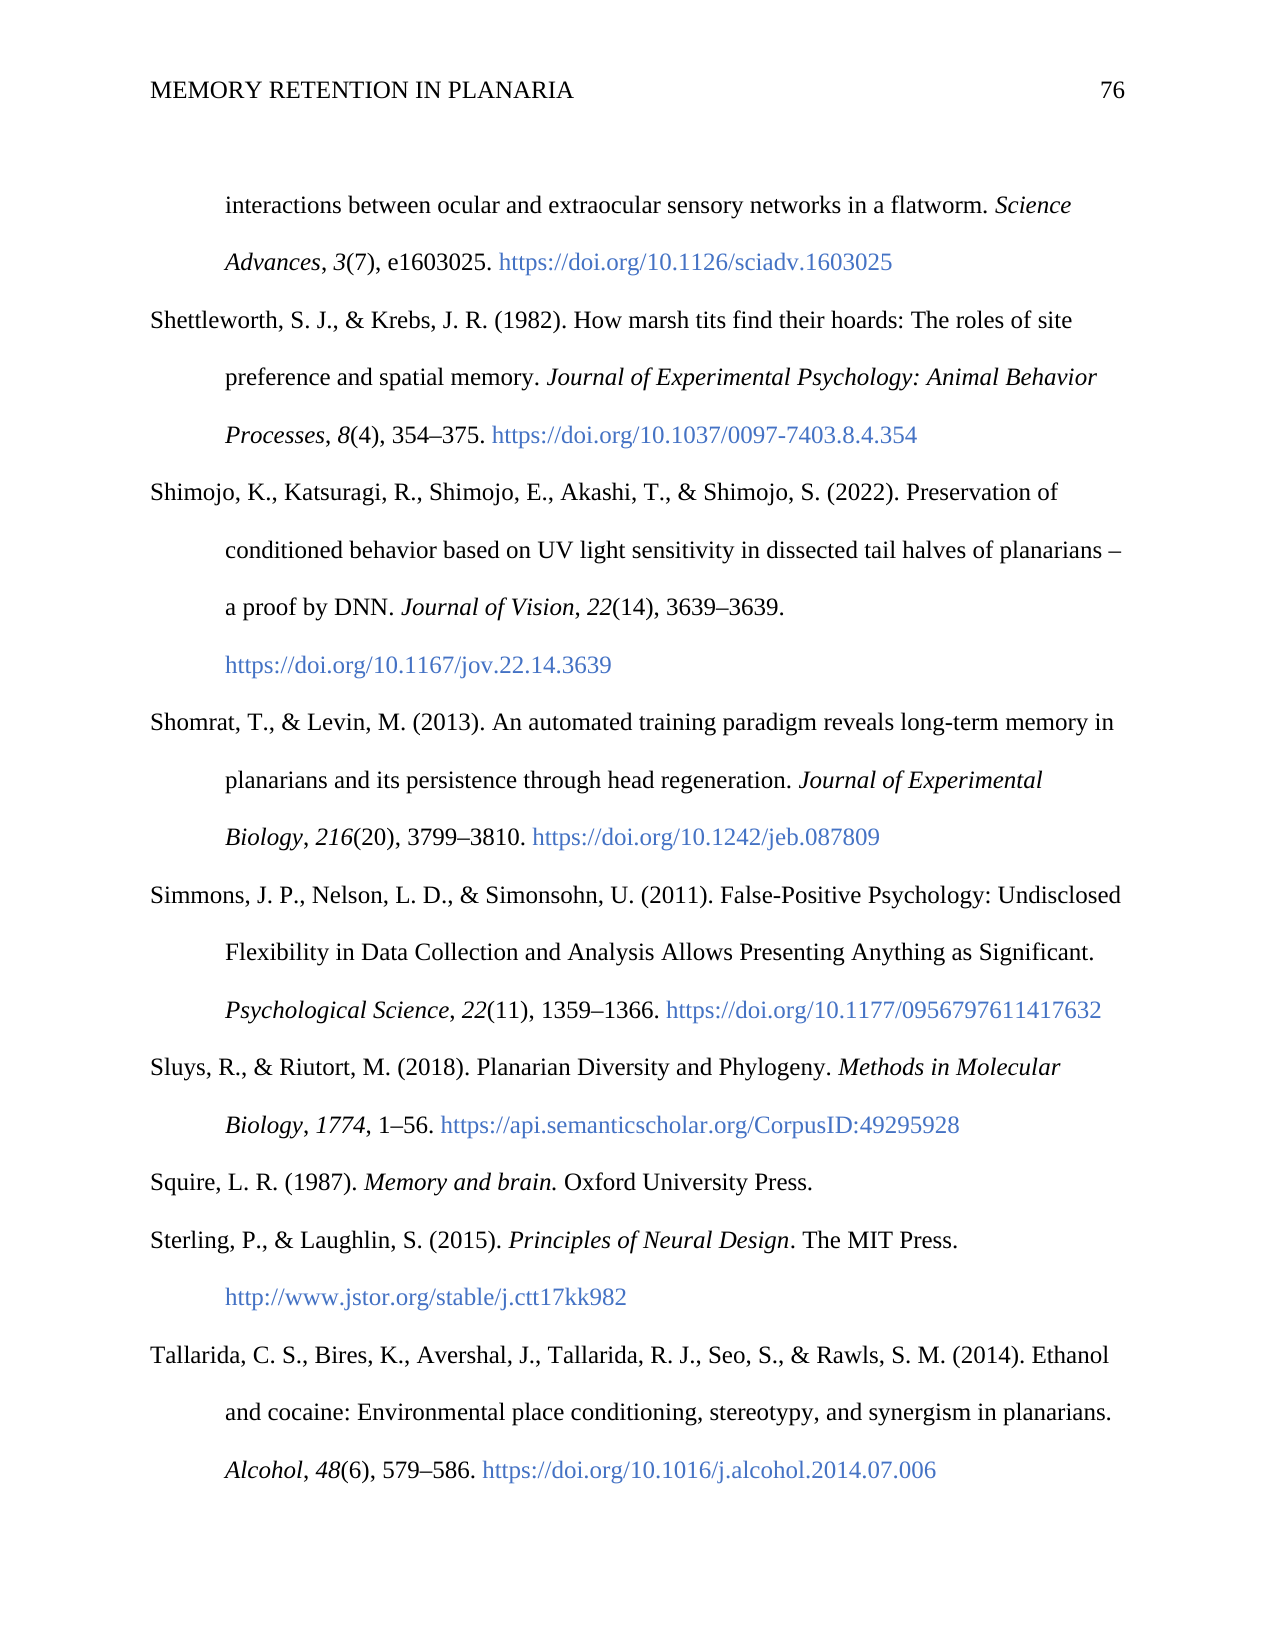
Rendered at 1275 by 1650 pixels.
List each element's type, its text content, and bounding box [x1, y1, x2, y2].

text Sterling, P., & Laughlin, S. (2015). Principles of Neural Design. The MIT Press. http://www.jstor.org/stable/j.ctt17kk982 [150, 1225, 1125, 1311]
text Squire, L. R. (1987). Memory and brain. Oxford University Press. [150, 1167, 1125, 1196]
text Simmons, J. P., Nelson, L. D., & Simonsohn, U. (2011). False-Positive Psychology: Undisclosed Flexibility in Data Collection and Analysis Allows Presenting Anything as Significant. Psychological Science, 22(11), 1359–1366. https://doi.org/10.1177/0956797611417632 [150, 880, 1125, 1024]
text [150, 190, 1125, 276]
text Shomrat, T., & Levin, M. (2013). An automated training paradigm reveals long-term memory in planarians and its persistence through head regeneration. Journal of Experimental Biology, 216(20), 3799–3810. https://doi.org/10.1242/jeb.087809 [150, 707, 1125, 851]
text Tallarida, C. S., Bires, K., Avershal, J., Tallarida, R. J., Seo, S., & Rawls, S. M. (2014). Ethanol and cocaine: Environmental place conditioning, stereotypy, and synergism in planarians. Alcohol, 48(6), 579–586. https://doi.org/10.1016/j.alcohol.2014.07.006 [150, 1340, 1125, 1484]
text Shettleworth, S. J., & Krebs, J. R. (1982). How marsh tits find their hoards: The roles of site preference and spatial memory. Journal of Experimental Psychology: Animal Behavior Processes, 8(4), 354–375. https://doi.org/10.1037/0097-7403.8.4.354 [150, 305, 1125, 449]
text Shimojo, K., Katsuragi, R., Shimojo, E., Akashi, T., & Shimojo, S. (2022). Preservation of conditioned behavior based on UV light sensitivity in dissected tail halves of planarians – a proof by DNN. Journal of Vision, 22(14), 3639–3639. https://doi.org/10.1167/jov.22.14.3639 [150, 477, 1125, 679]
text Sluys, R., & Riutort, M. (2018). Planarian Diversity and Phylogeny. Methods in Molecular Biology, 1774, 1–56. https://api.semanticscholar.org/CorpusID:49295928 [150, 1052, 1125, 1139]
